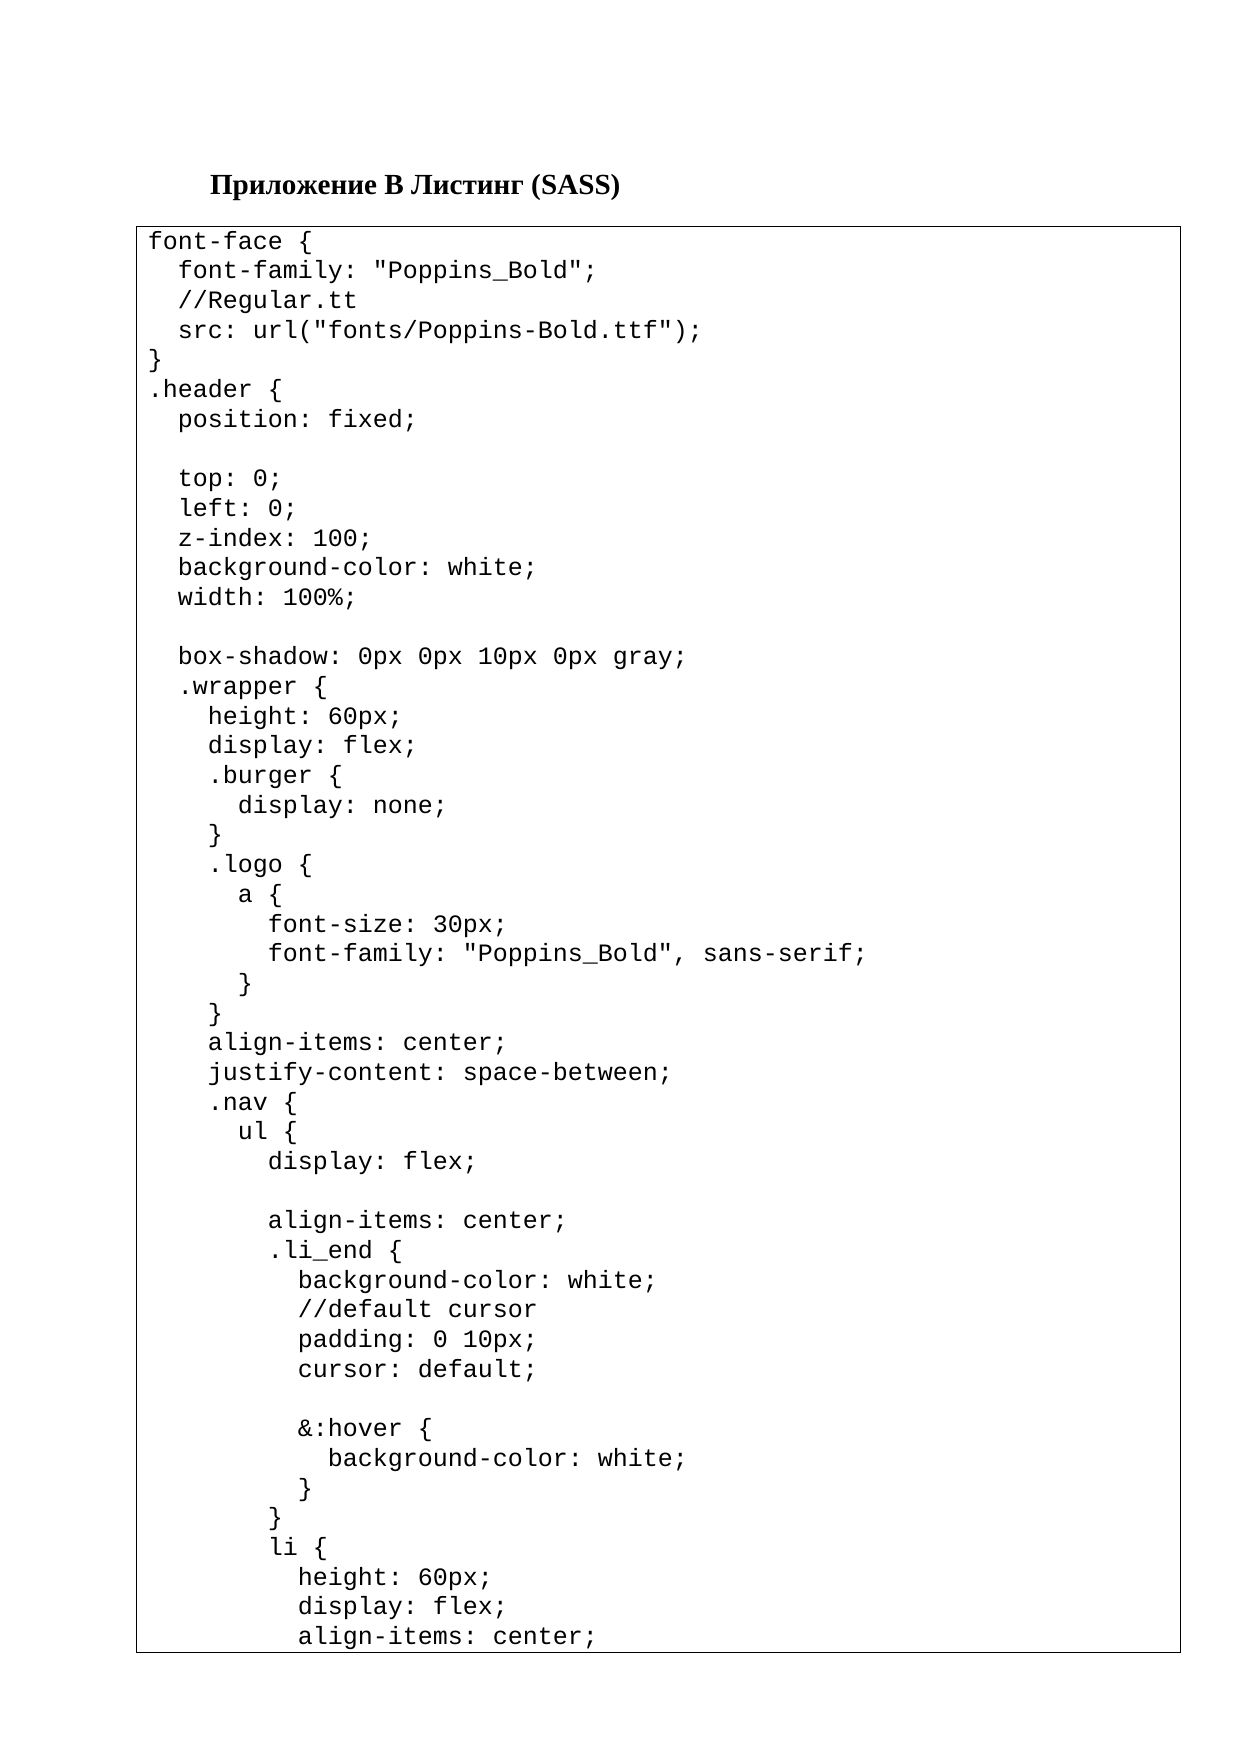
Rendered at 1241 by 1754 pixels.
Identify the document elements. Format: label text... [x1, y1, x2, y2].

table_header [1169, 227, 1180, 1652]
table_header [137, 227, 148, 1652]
subtitle Приложение В Листинг (SASS) [136, 167, 1181, 201]
